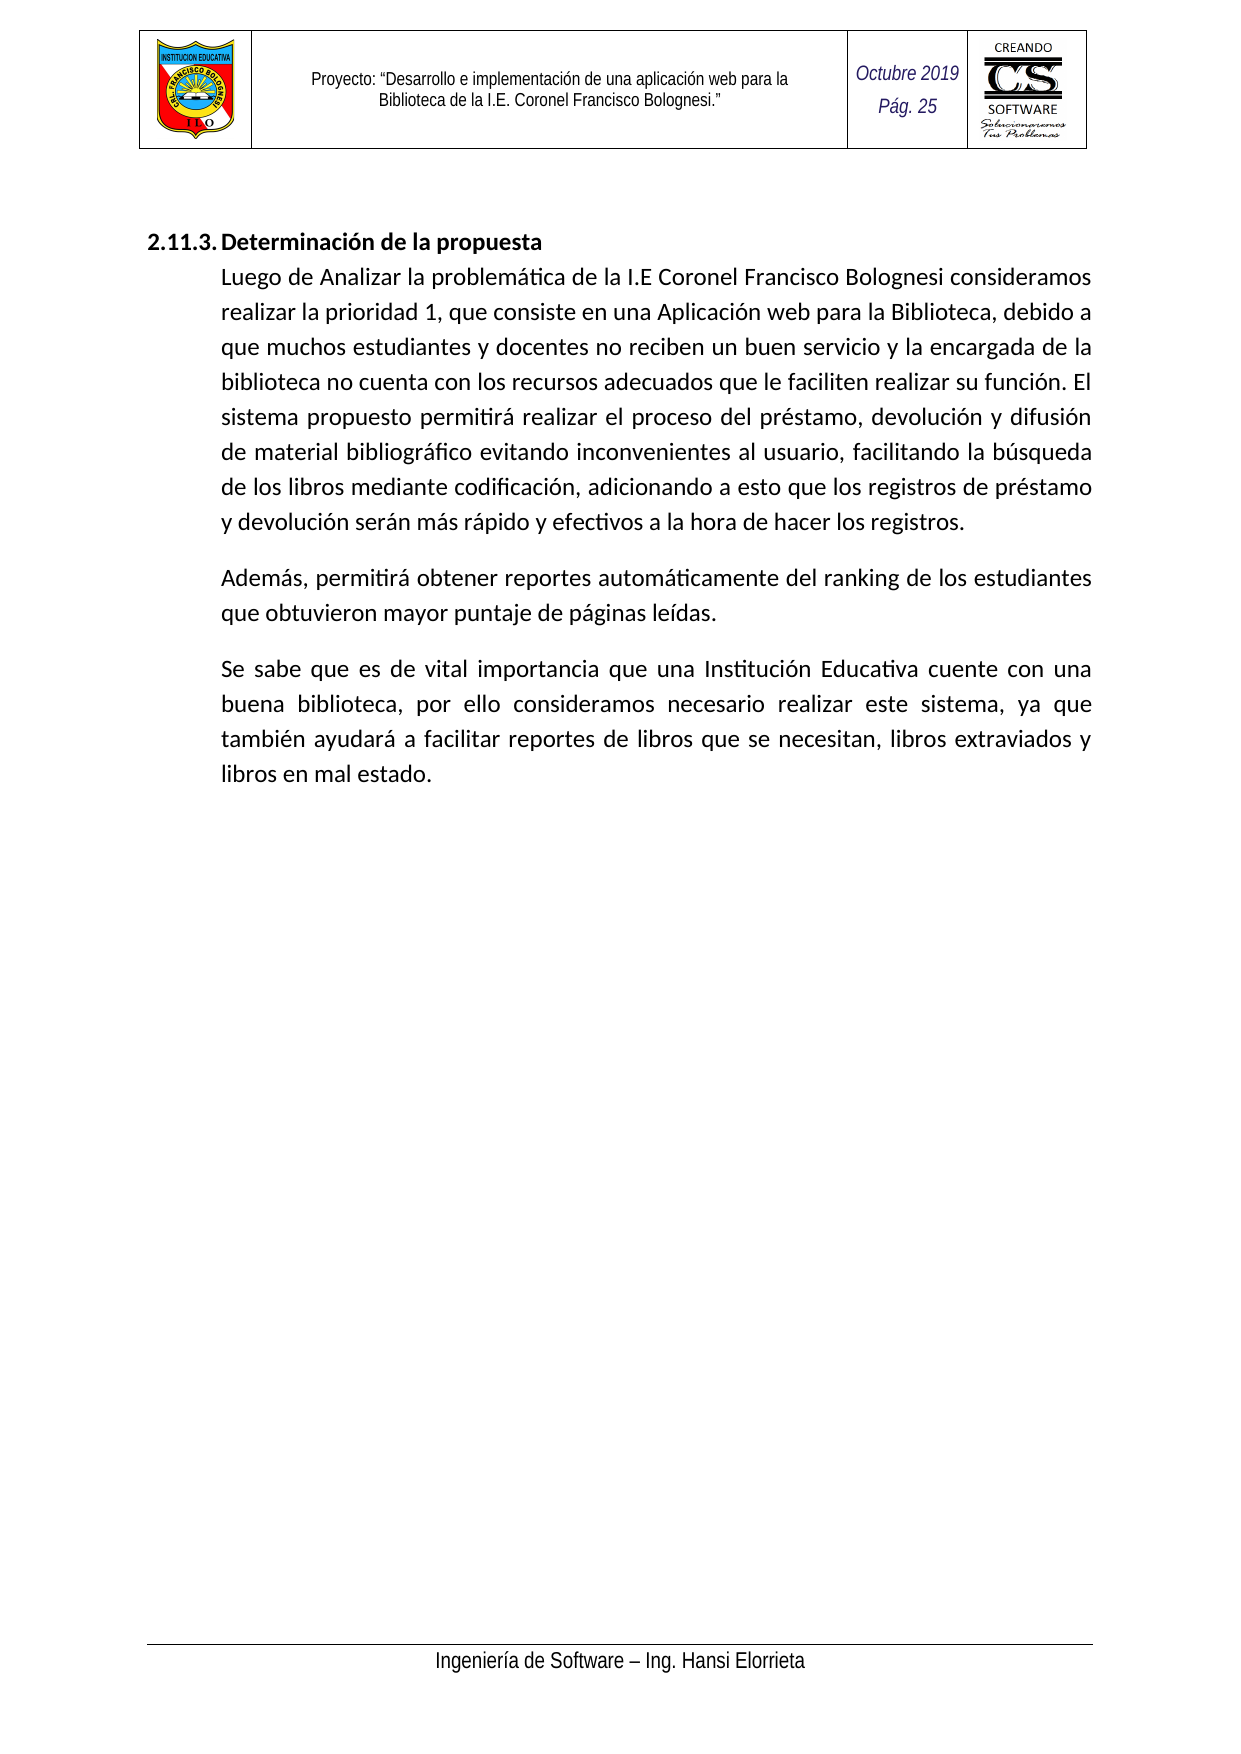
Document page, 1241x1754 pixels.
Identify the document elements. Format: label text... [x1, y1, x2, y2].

text Se sabe que es de vital importancia que una Institución Educativa cuente con una buena biblioteca, por ello consideramos necesario realizar este sistema, ya que también ayudará a facilitar reportes de libros que se necesitan, libros extraviados y libros en mal estado. [221, 653, 1093, 789]
text Luego de Analizar la problemática de la I.E Coronel Francisco Bolognesi consideramos realizar la prioridad 1, que consiste en una Aplicación web para la Biblioteca, debido a que muchos estudiantes y docentes no reciben un buen servicio y la encargada de la biblioteca no cuenta con los recursos adecuados que le faciliten realizar su función. El sistema propuesto permitirá realizar el proceso del préstamo, devolución y difusión de material bibliográfico evitando inconvenientes al usuario, facilitando la búsqueda de los libros mediante codificación, adicionando a esto que los registros de préstamo y devolución serán más rápido y efectivos a la hora de hacer los registros. [221, 262, 1093, 537]
subtitle 2.11.3. Determinación de la propuesta [147, 227, 1093, 257]
picture [978, 38, 1068, 141]
picture [157, 39, 235, 139]
text Además, permitirá obtener reportes automáticamente del ranking de los estudiantes que obtuvieron mayor puntaje de páginas leídas. [221, 562, 1093, 628]
